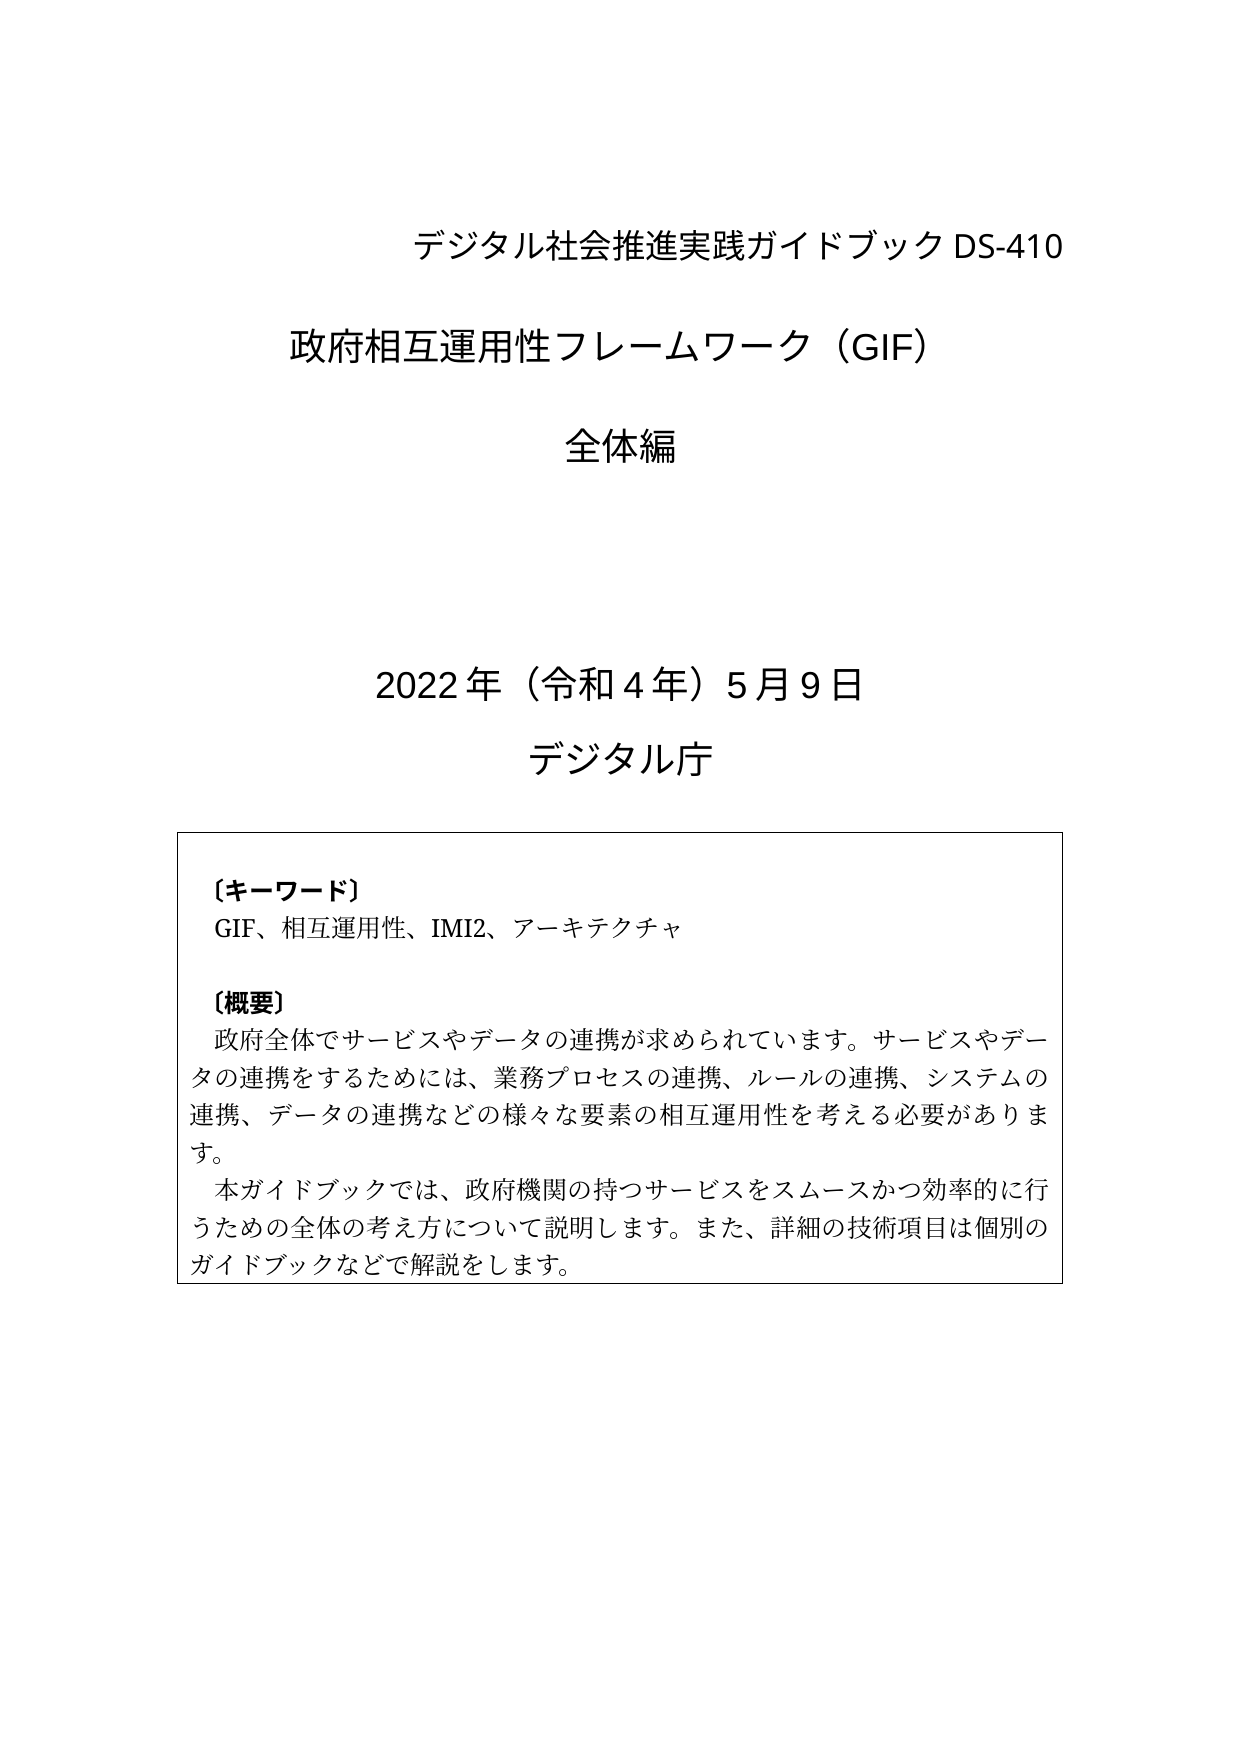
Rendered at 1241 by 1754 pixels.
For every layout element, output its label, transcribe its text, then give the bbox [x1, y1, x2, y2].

table_header 〔キーワード〕 GIF、相互運用性、IMI2、アーキテクチャ 〔概要〕 政府全体でサービスやデータの連携が求められています。サービスやデータの連携をするためには、業務プロセスの連携、ルールの連携、システムの連携、データの連携などの様々な要素の相互運用性を考える必要があります。 本ガイドブックでは、政府機関の持つサービスをスムースかつ効率的に行うための全体の考え方について説明します。また、詳細の技術項目は個別のガイドブックなどで解説をします。 [178, 833, 1062, 1283]
subtitle 2022年（令和4年）5月9日 [177, 644, 1063, 719]
title 全体編 [177, 407, 1063, 482]
subtitle デジタル庁 [177, 719, 1063, 794]
text デジタル社会推進実践ガイドブック DS-410 [177, 207, 1063, 282]
title 政府相互運用性フレームワーク（GIF） [177, 307, 1063, 382]
